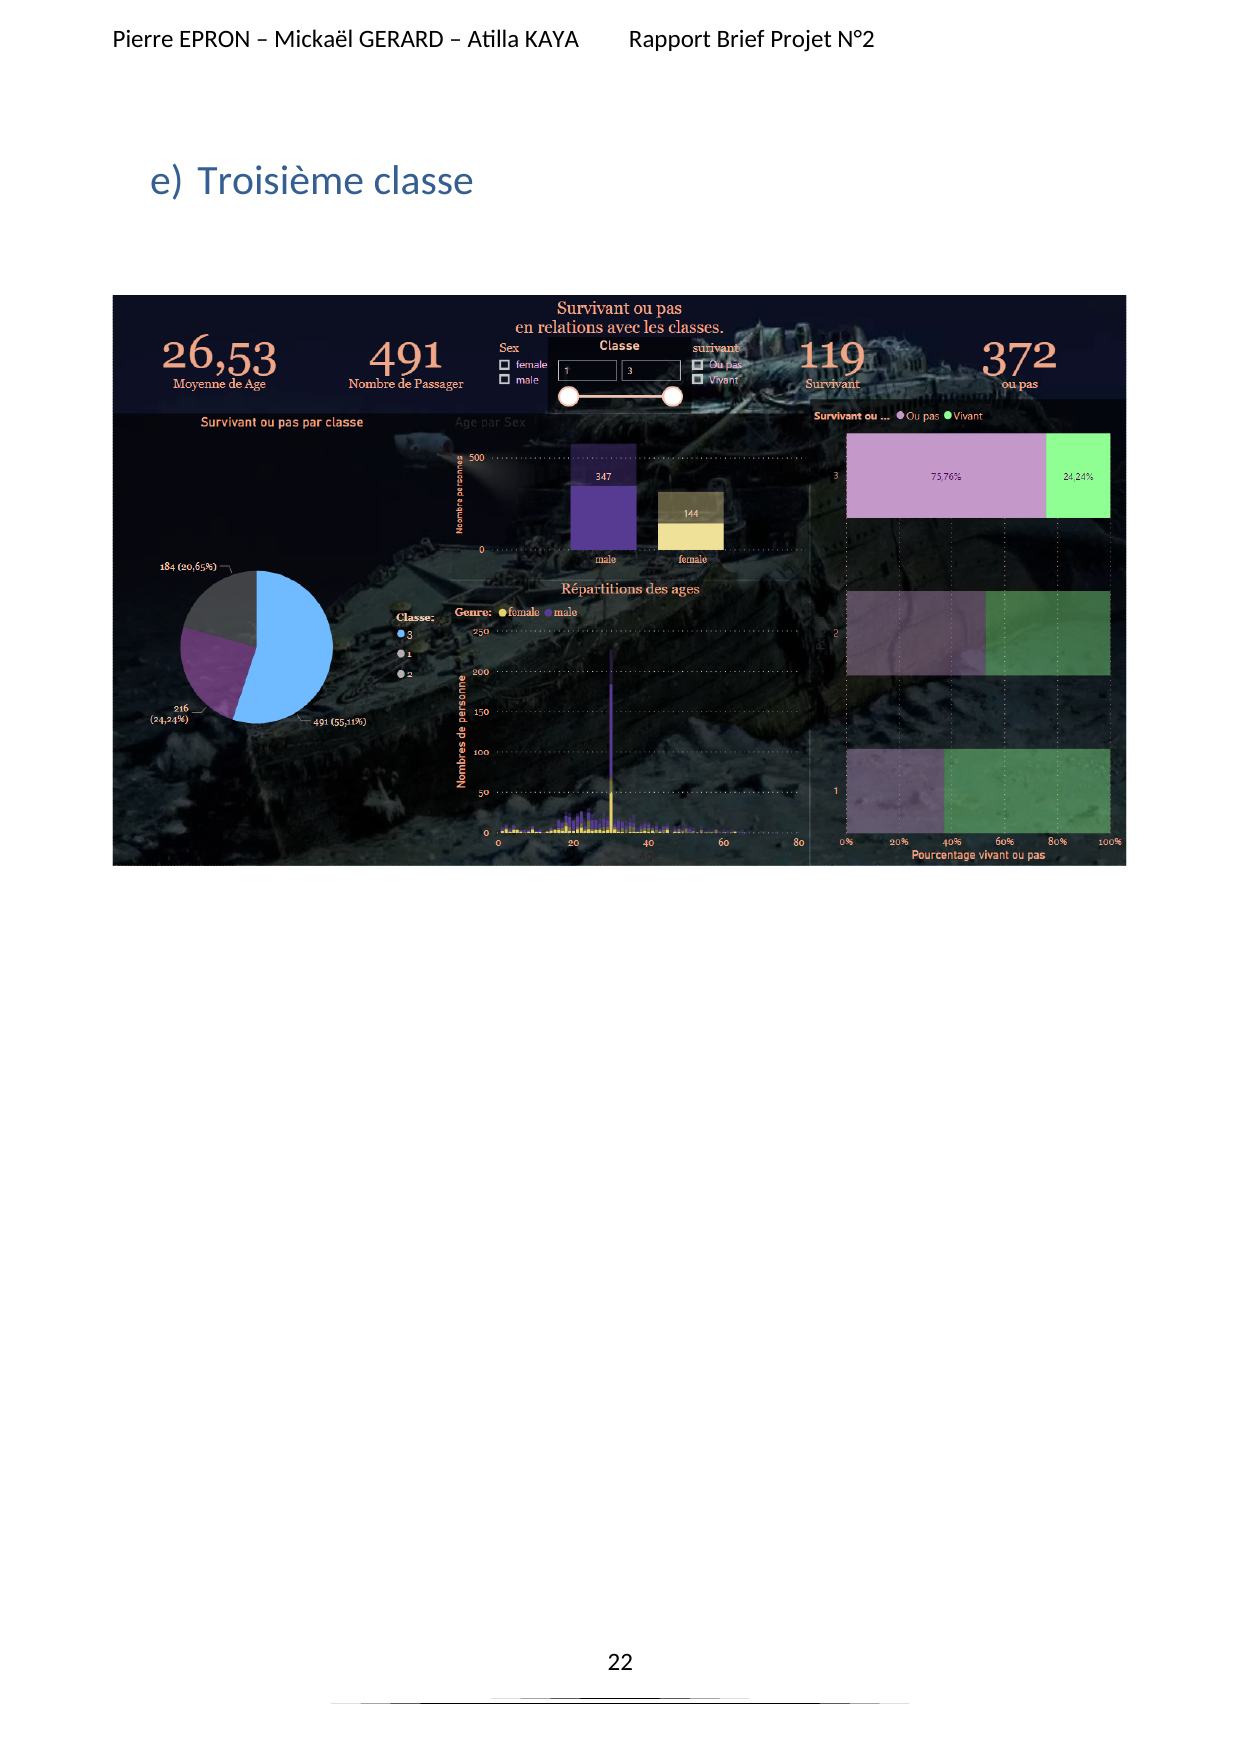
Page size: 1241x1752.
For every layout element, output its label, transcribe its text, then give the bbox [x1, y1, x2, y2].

subtitle Troisième classe [150, 154, 1128, 205]
picture [112, 295, 1127, 866]
